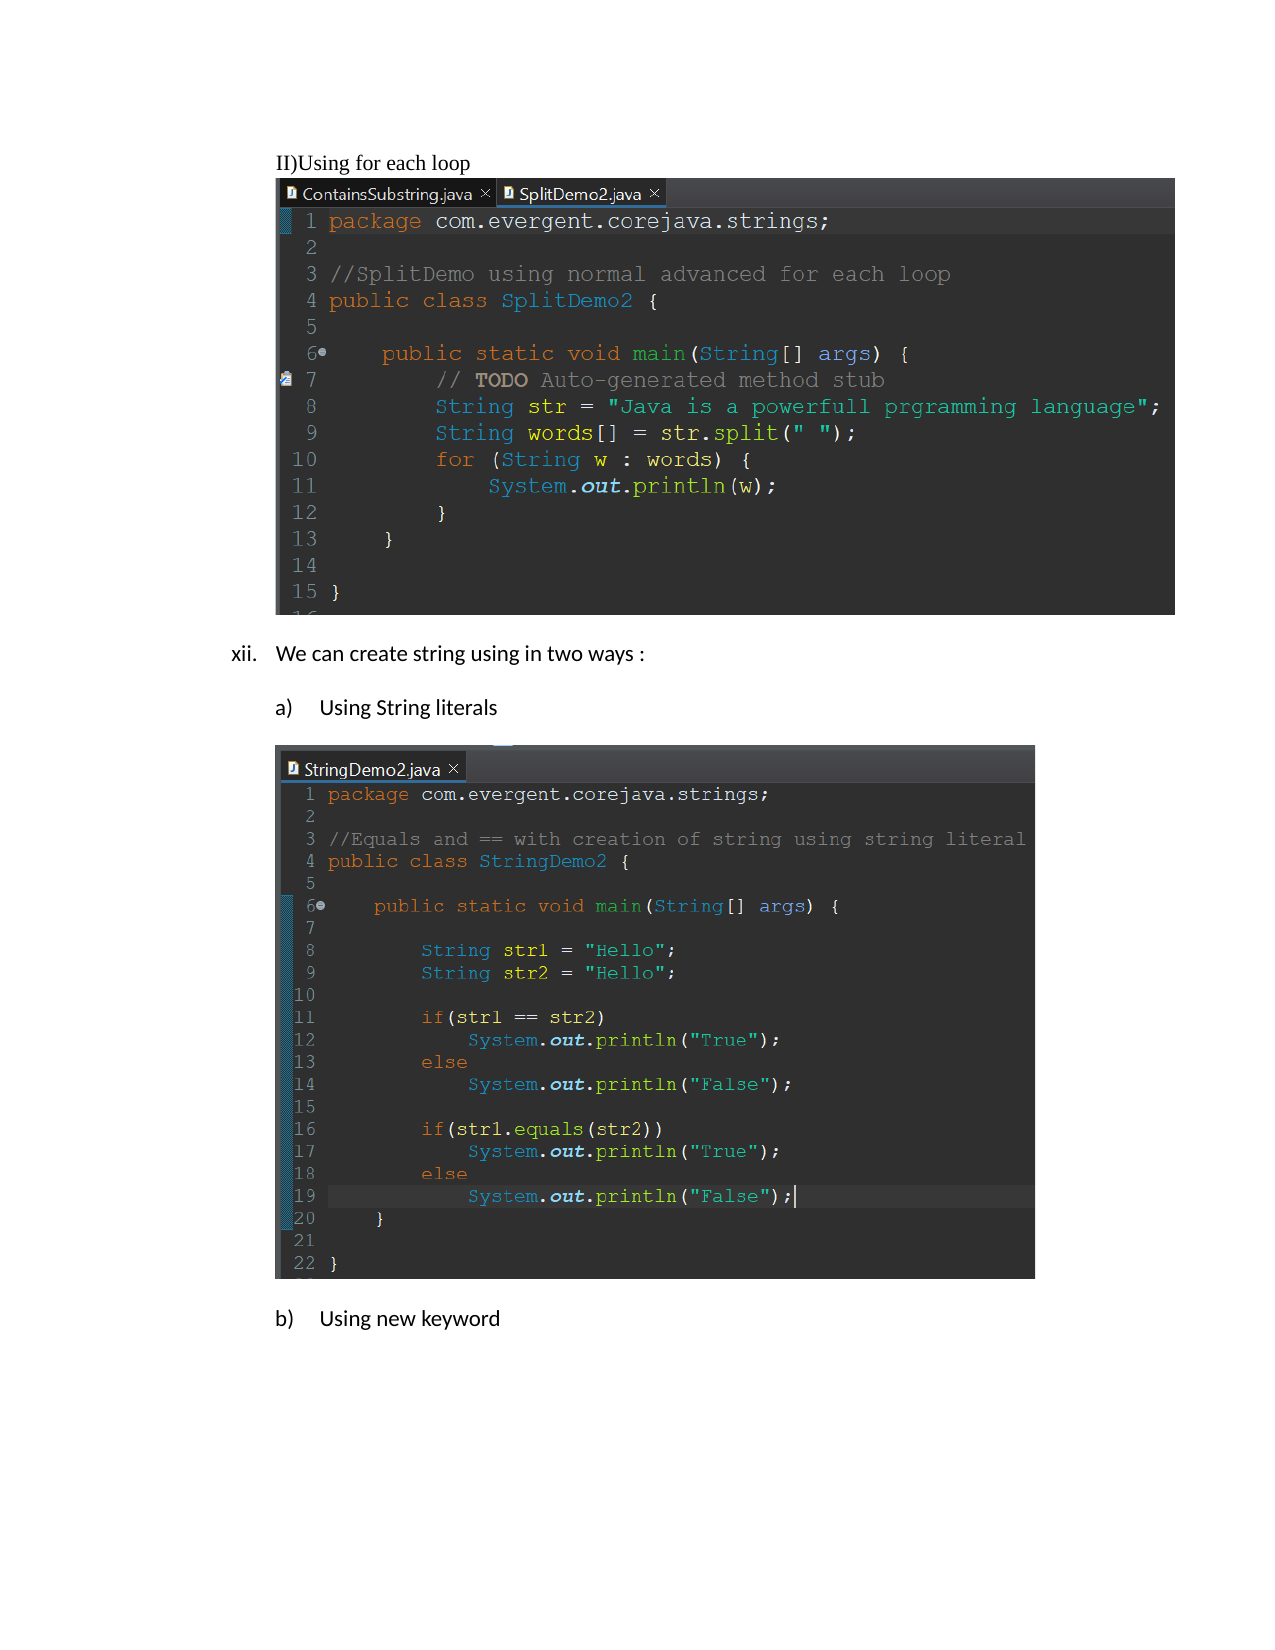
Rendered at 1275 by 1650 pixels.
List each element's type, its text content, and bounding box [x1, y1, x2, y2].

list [231, 150, 1087, 615]
list We can create string using in two ways : [231, 639, 1087, 668]
list Using new keyword [275, 1304, 1087, 1332]
list Using String literals [275, 693, 1087, 721]
picture [275, 178, 1175, 615]
picture [275, 745, 1036, 1279]
